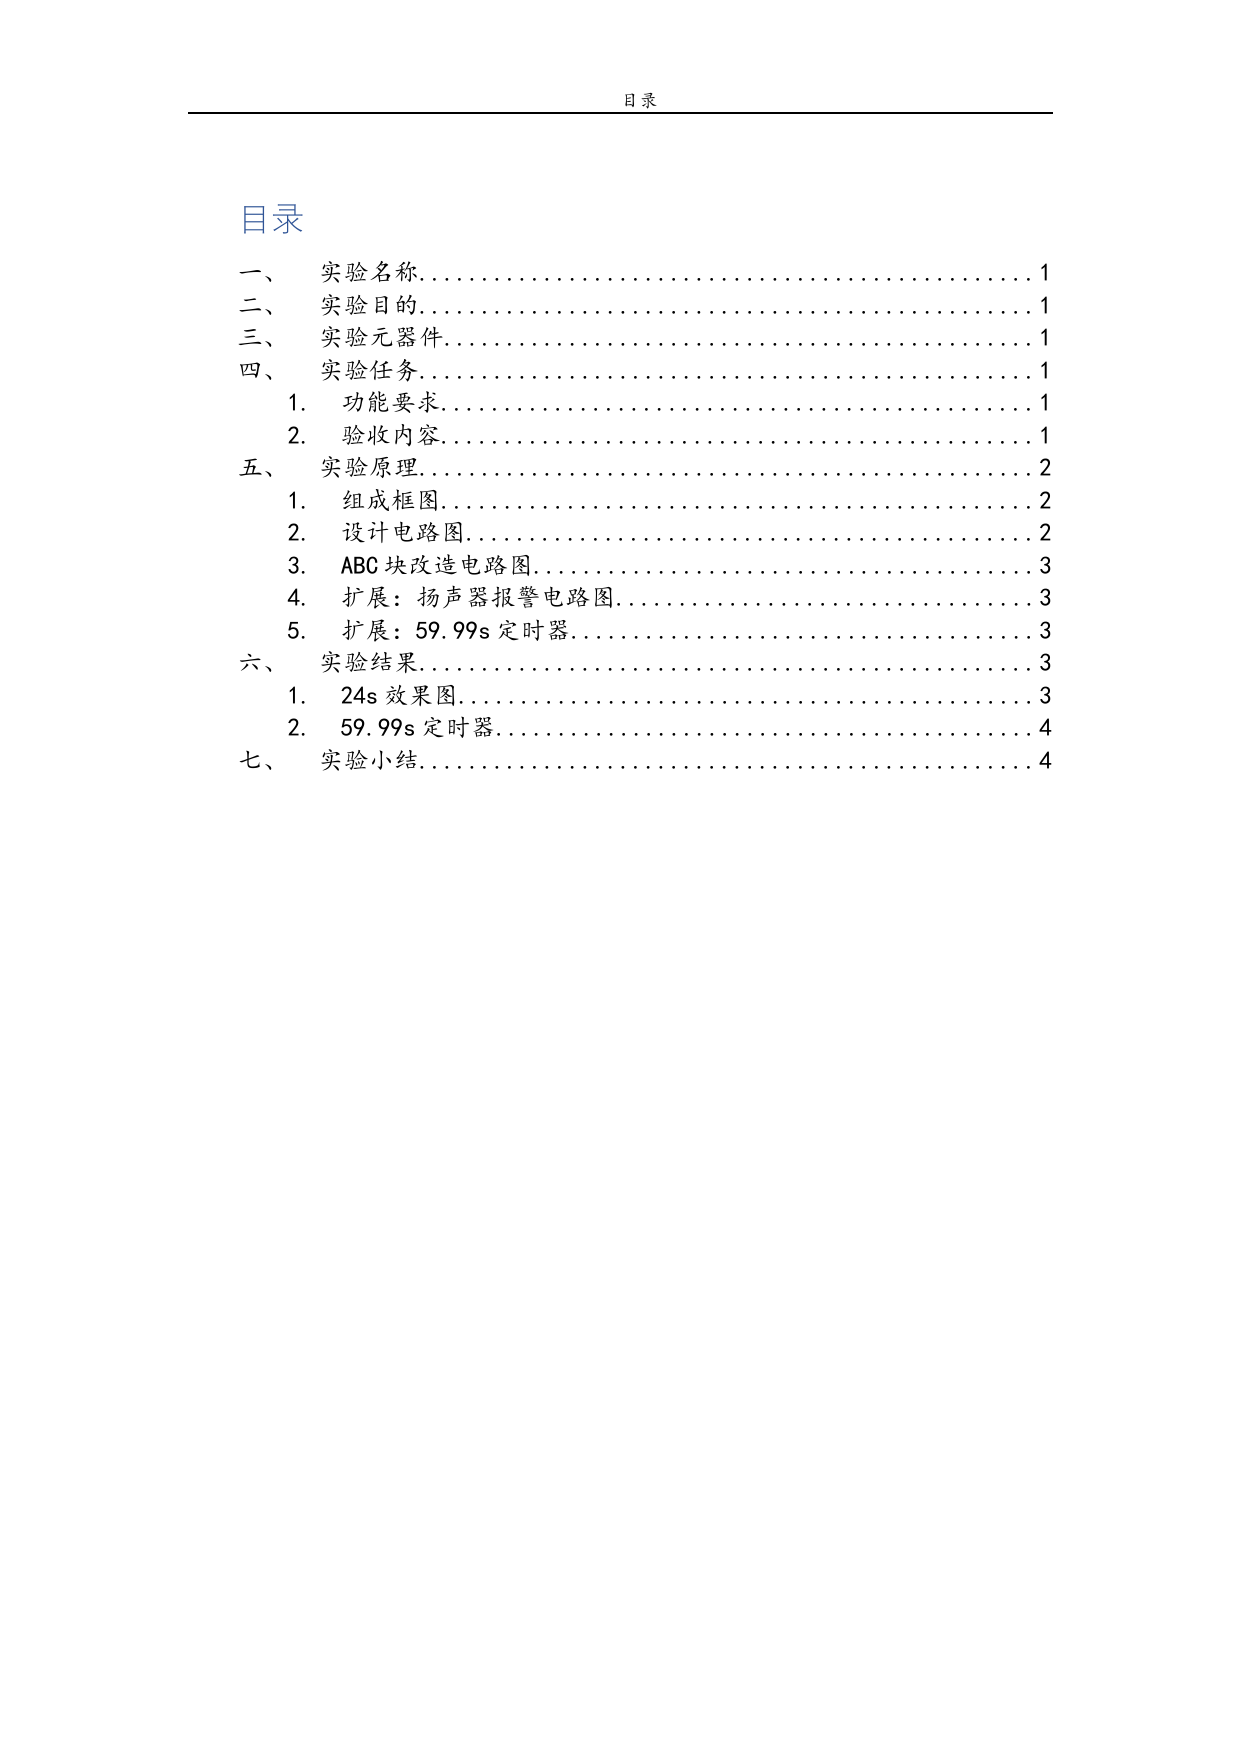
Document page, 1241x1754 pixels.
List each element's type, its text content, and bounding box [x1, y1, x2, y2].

text 一、 实验名称 1 [187, 255, 1053, 287]
text 5. 扩展：59.99s定时器 3 [237, 612, 1053, 645]
text 七、 实验小结 4 [187, 742, 1053, 775]
text 1. 组成框图 2 [237, 482, 1053, 515]
text 2. 设计电路图 2 [237, 515, 1053, 547]
text 四、 实验任务 1 [187, 352, 1053, 385]
text 1. 功能要求 1 [237, 385, 1053, 417]
text 二、 实验目的 1 [187, 287, 1053, 320]
text 1. 24s效果图 3 [237, 677, 1053, 710]
text 2. 验收内容 1 [237, 417, 1053, 450]
text 五、 实验原理 2 [187, 450, 1053, 482]
text 六、 实验结果 3 [187, 645, 1053, 677]
text 3. ABC块改造电路图 3 [237, 547, 1053, 580]
text 2. 59.99s定时器 4 [237, 710, 1053, 742]
subtitle 目录 [187, 187, 1053, 252]
text 三、 实验元器件 1 [187, 320, 1053, 352]
text 4. 扩展：扬声器报警电路图 3 [237, 580, 1053, 612]
